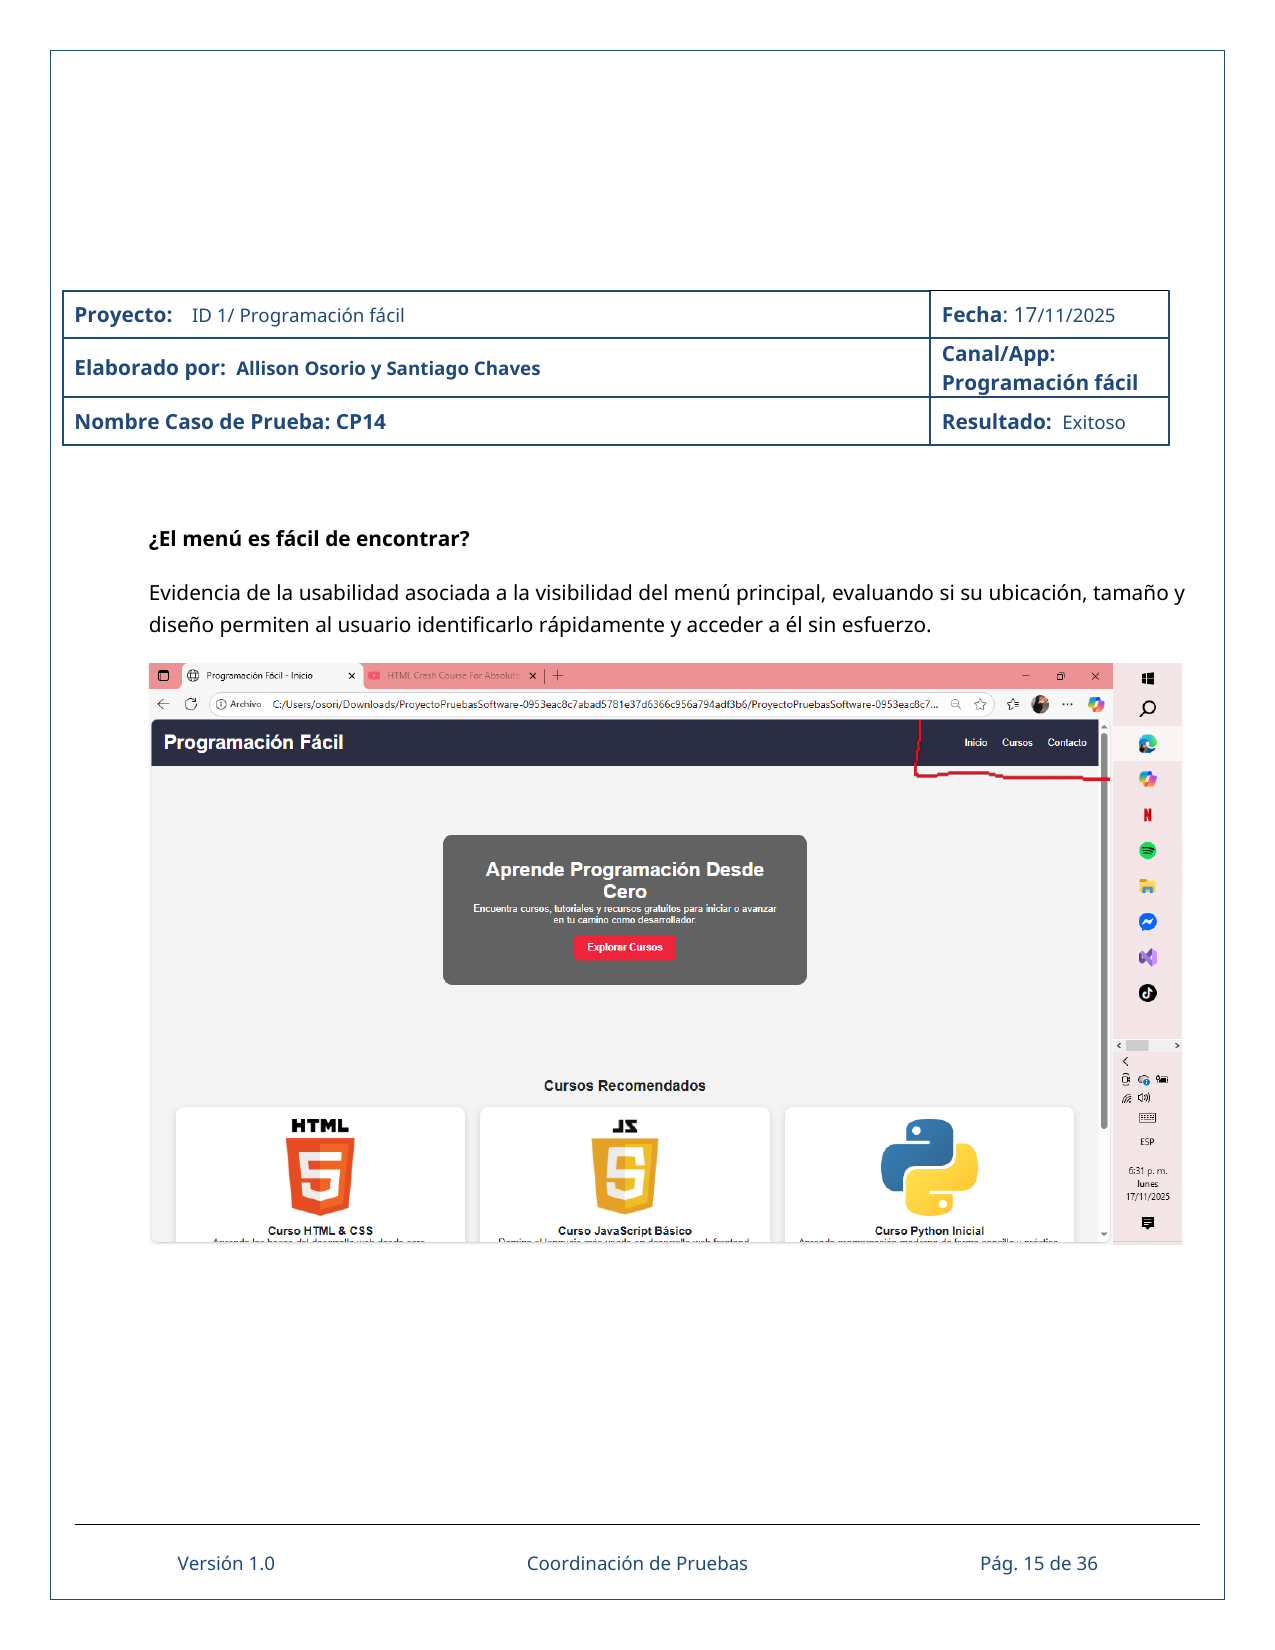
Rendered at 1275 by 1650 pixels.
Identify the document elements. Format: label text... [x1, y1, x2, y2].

table_cell Elaborado por: Allison Osorio y Santiago Chaves [64, 339, 929, 396]
text Evidencia de la usabilidad asociada a la visibilidad del menú principal, evaluando si su ubicación, tamaño y diseño permiten al usuario identificarlo rápidamente y acceder a él sin esfuerzo. [149, 578, 1200, 639]
table_cell Canal/App: Programación fácil [931, 339, 1168, 396]
table_header Fecha: 17/11/2025 [931, 291, 1168, 337]
table_cell Resultado: Exitoso [931, 398, 1168, 444]
text ¿El menú es fácil de encontrar? [75, 524, 1200, 553]
table_header Proyecto: ID 1/ Programación fácil [64, 292, 929, 337]
table_cell Nombre Caso de Prueba: CP14 [64, 398, 929, 444]
picture [148, 663, 1183, 1245]
